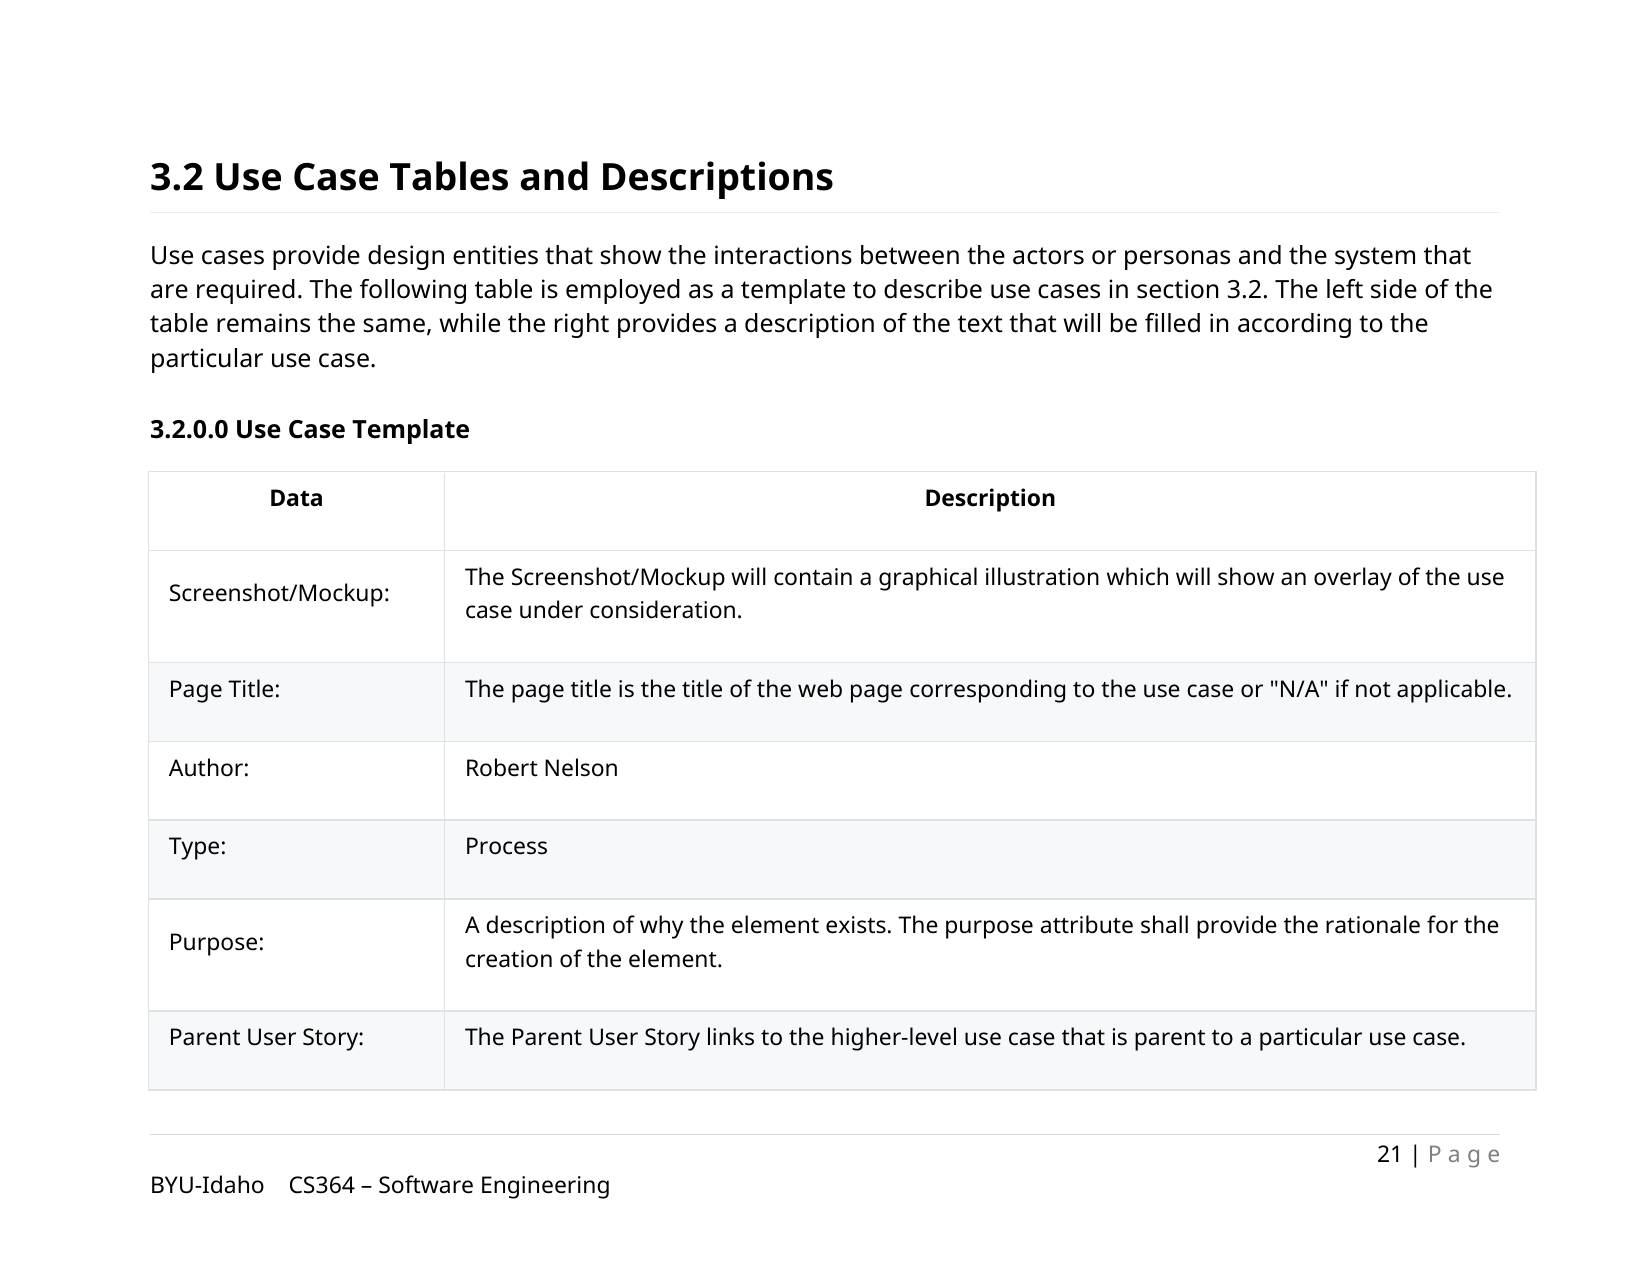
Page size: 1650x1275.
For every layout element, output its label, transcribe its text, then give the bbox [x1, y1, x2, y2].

table_cell Process [445, 821, 1535, 898]
text Use cases provide design entities that show the interactions between the actors or personas and the system that are required. The following table is employed as a template to describe use cases in section 3.2. The left side of the table remains the same, while the right provides a description of the text that will be filled in according to the particular use case. [150, 238, 1500, 374]
table_cell The Screenshot/Mockup will contain a graphical illustration which will show an overlay of the use case under consideration. [445, 551, 1535, 662]
table_cell Screenshot/Mockup: [149, 551, 444, 662]
table_cell Parent User Story: [149, 1012, 444, 1089]
table_header Data [149, 472, 444, 549]
table_header Description [445, 472, 1535, 549]
table_cell The Parent User Story links to the higher-level use case that is parent to a particular use case. [445, 1012, 1535, 1089]
subtitle 3.2 Use Case Tables and Descriptions [150, 150, 1500, 212]
table_cell Author: [149, 742, 444, 819]
table_cell Purpose: [149, 900, 444, 1010]
table_cell Type: [149, 821, 444, 898]
table_cell A description of why the element exists. The purpose attribute shall provide the rationale for the creation of the element. [445, 900, 1535, 1010]
table_cell The page title is the title of the web page corresponding to the use case or "N/A" if not applicable. [445, 663, 1535, 741]
table_cell Robert Nelson [445, 742, 1535, 819]
subtitle 3.2.0.0 Use Case Template [150, 412, 1500, 446]
table_cell Page Title: [149, 663, 444, 741]
